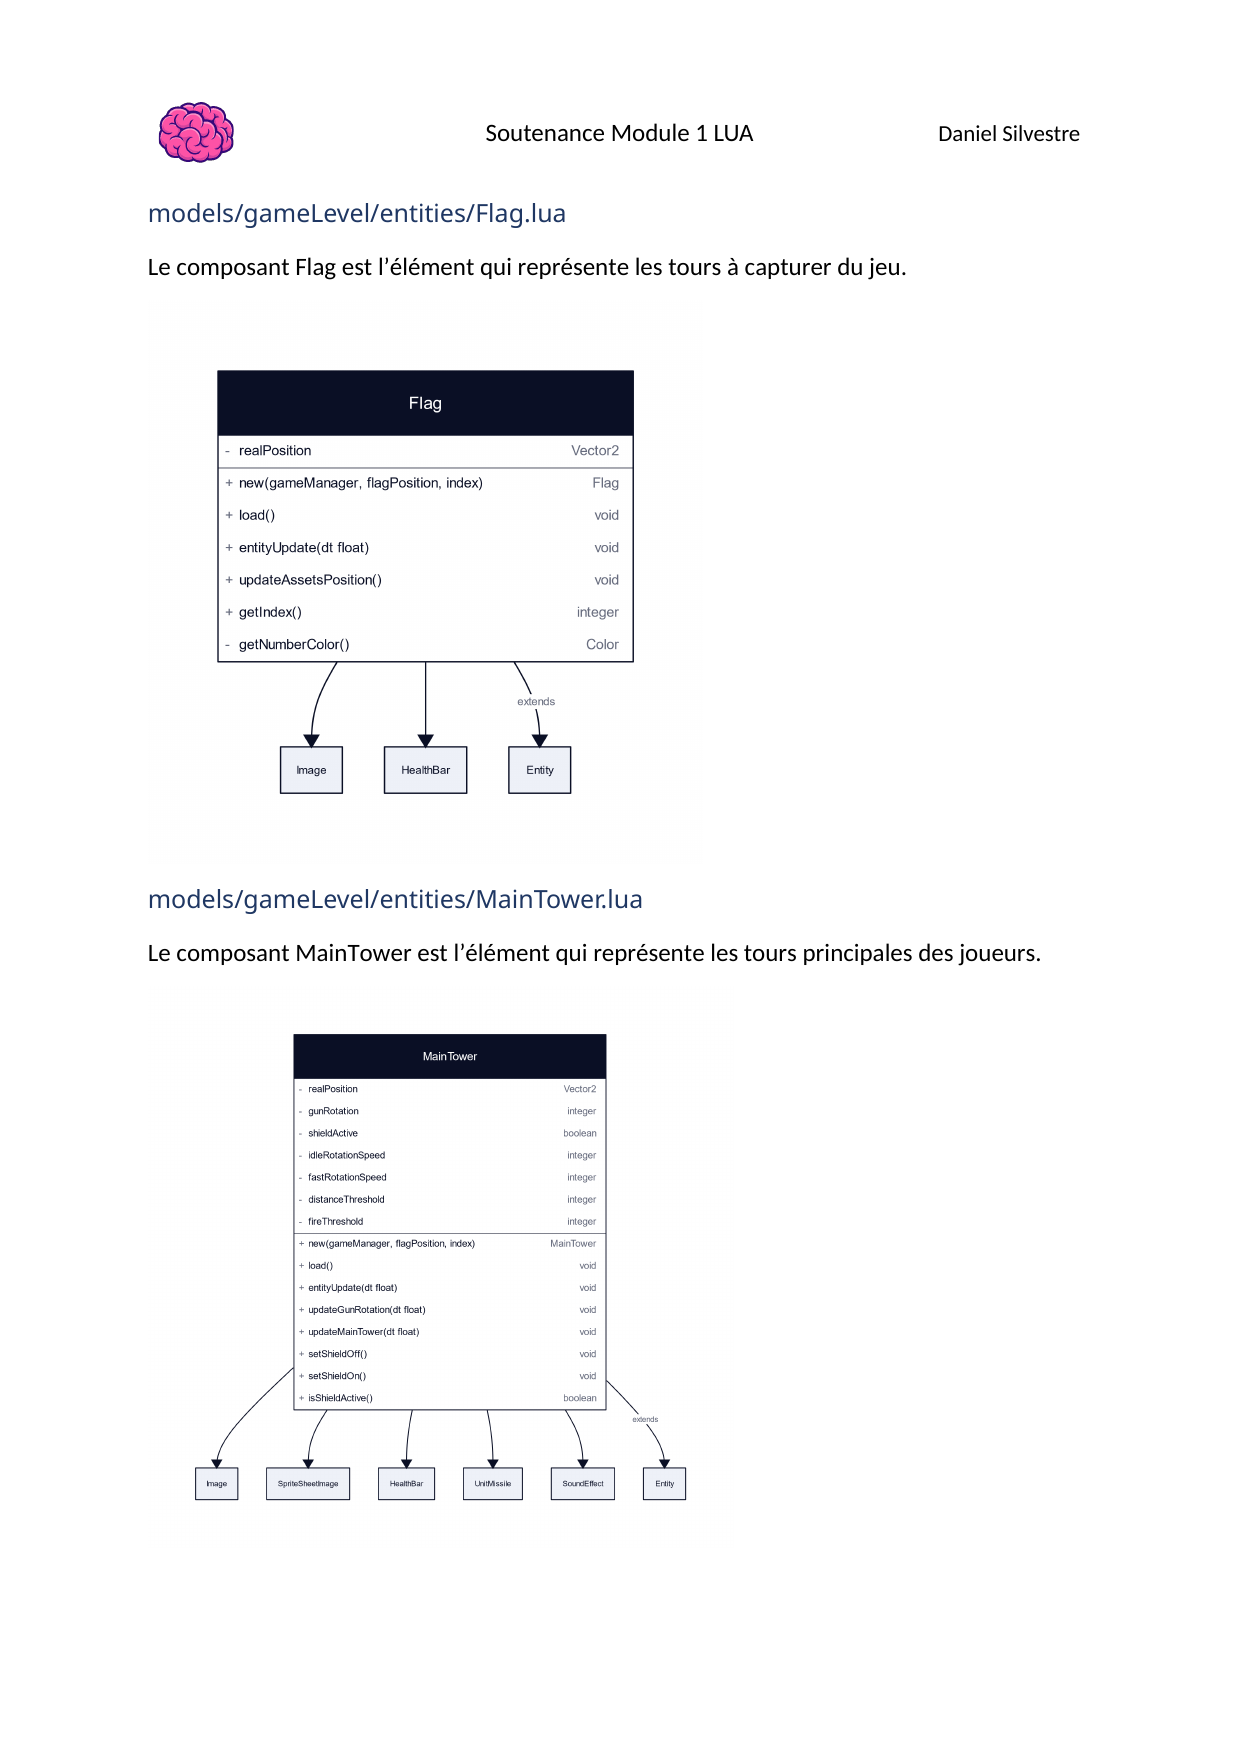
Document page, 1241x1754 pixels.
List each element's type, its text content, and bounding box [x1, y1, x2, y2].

picture [158, 101, 234, 164]
subtitle models/gameLevel/entities/Flag.lua [148, 196, 1093, 230]
subtitle models/gameLevel/entities/MainTower.lua [148, 882, 1093, 916]
text Le composant MainTower est l’élément qui représente les tours principales des joueurs. [148, 937, 1093, 968]
picture [147, 300, 704, 864]
text Le composant Flag est l’élément qui représente les tours à capturer du jeu. [148, 251, 1093, 282]
picture [147, 986, 734, 1548]
